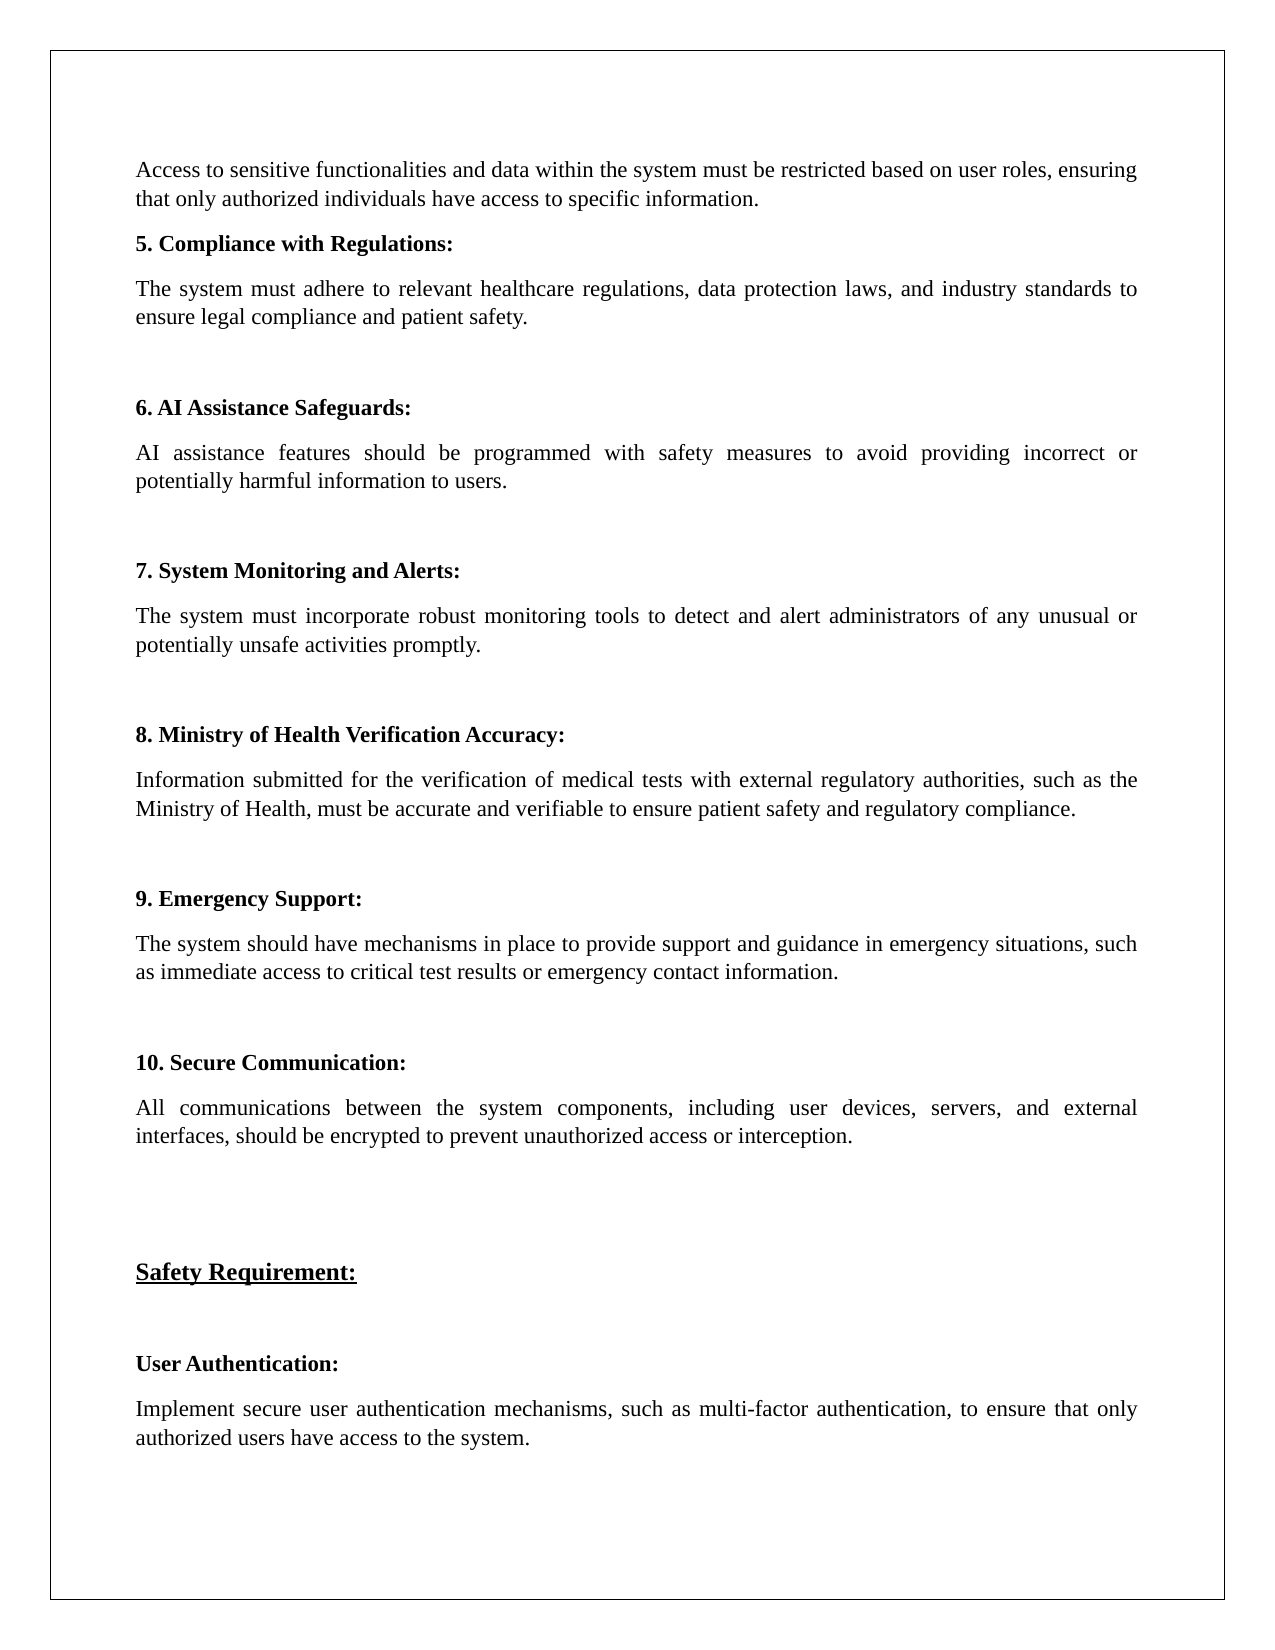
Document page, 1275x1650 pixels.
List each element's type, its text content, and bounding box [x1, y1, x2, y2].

text 7. System Monitoring and Alerts: [135, 557, 1139, 584]
text 6. AI Assistance Safeguards: [135, 393, 1139, 420]
text 8. Ministry of Health Verification Accuracy: [135, 721, 1139, 747]
text The system must incorporate robust monitoring tools to detect and alert administrators of any unusual or potentially unsafe activities promptly. [135, 602, 1139, 657]
text The system should have mechanisms in place to provide support and guidance in emergency situations, such as immediate access to critical test results or emergency contact information. [135, 930, 1139, 985]
text Implement secure user authentication mechanisms, such as multi-factor authentication, to ensure that only authorized users have access to the system. [135, 1395, 1139, 1450]
text Access to sensitive functionalities and data within the system must be restricted based on user roles, ensuring that only authorized individuals have access to specific information. [135, 156, 1139, 211]
text 5. Compliance with Regulations: [135, 230, 1139, 256]
text Safety Requirement: [135, 1257, 1139, 1286]
text User Authentication: [135, 1350, 1139, 1377]
text The system must adhere to relevant healthcare regulations, data protection laws, and industry standards to ensure legal compliance and patient safety. [135, 275, 1139, 330]
text 9. Emergency Support: [135, 885, 1139, 911]
text Information submitted for the verification of medical tests with external regulatory authorities, such as the Ministry of Health, must be accurate and verifiable to ensure patient safety and regulatory compliance. [135, 766, 1139, 821]
text AI assistance features should be programmed with safety measures to avoid providing incorrect or potentially harmful information to users. [135, 439, 1139, 493]
text All communications between the system components, including user devices, servers, and external interfaces, should be encrypted to prevent unauthorized access or interception. [135, 1094, 1139, 1148]
text 10. Secure Communication: [135, 1048, 1139, 1075]
